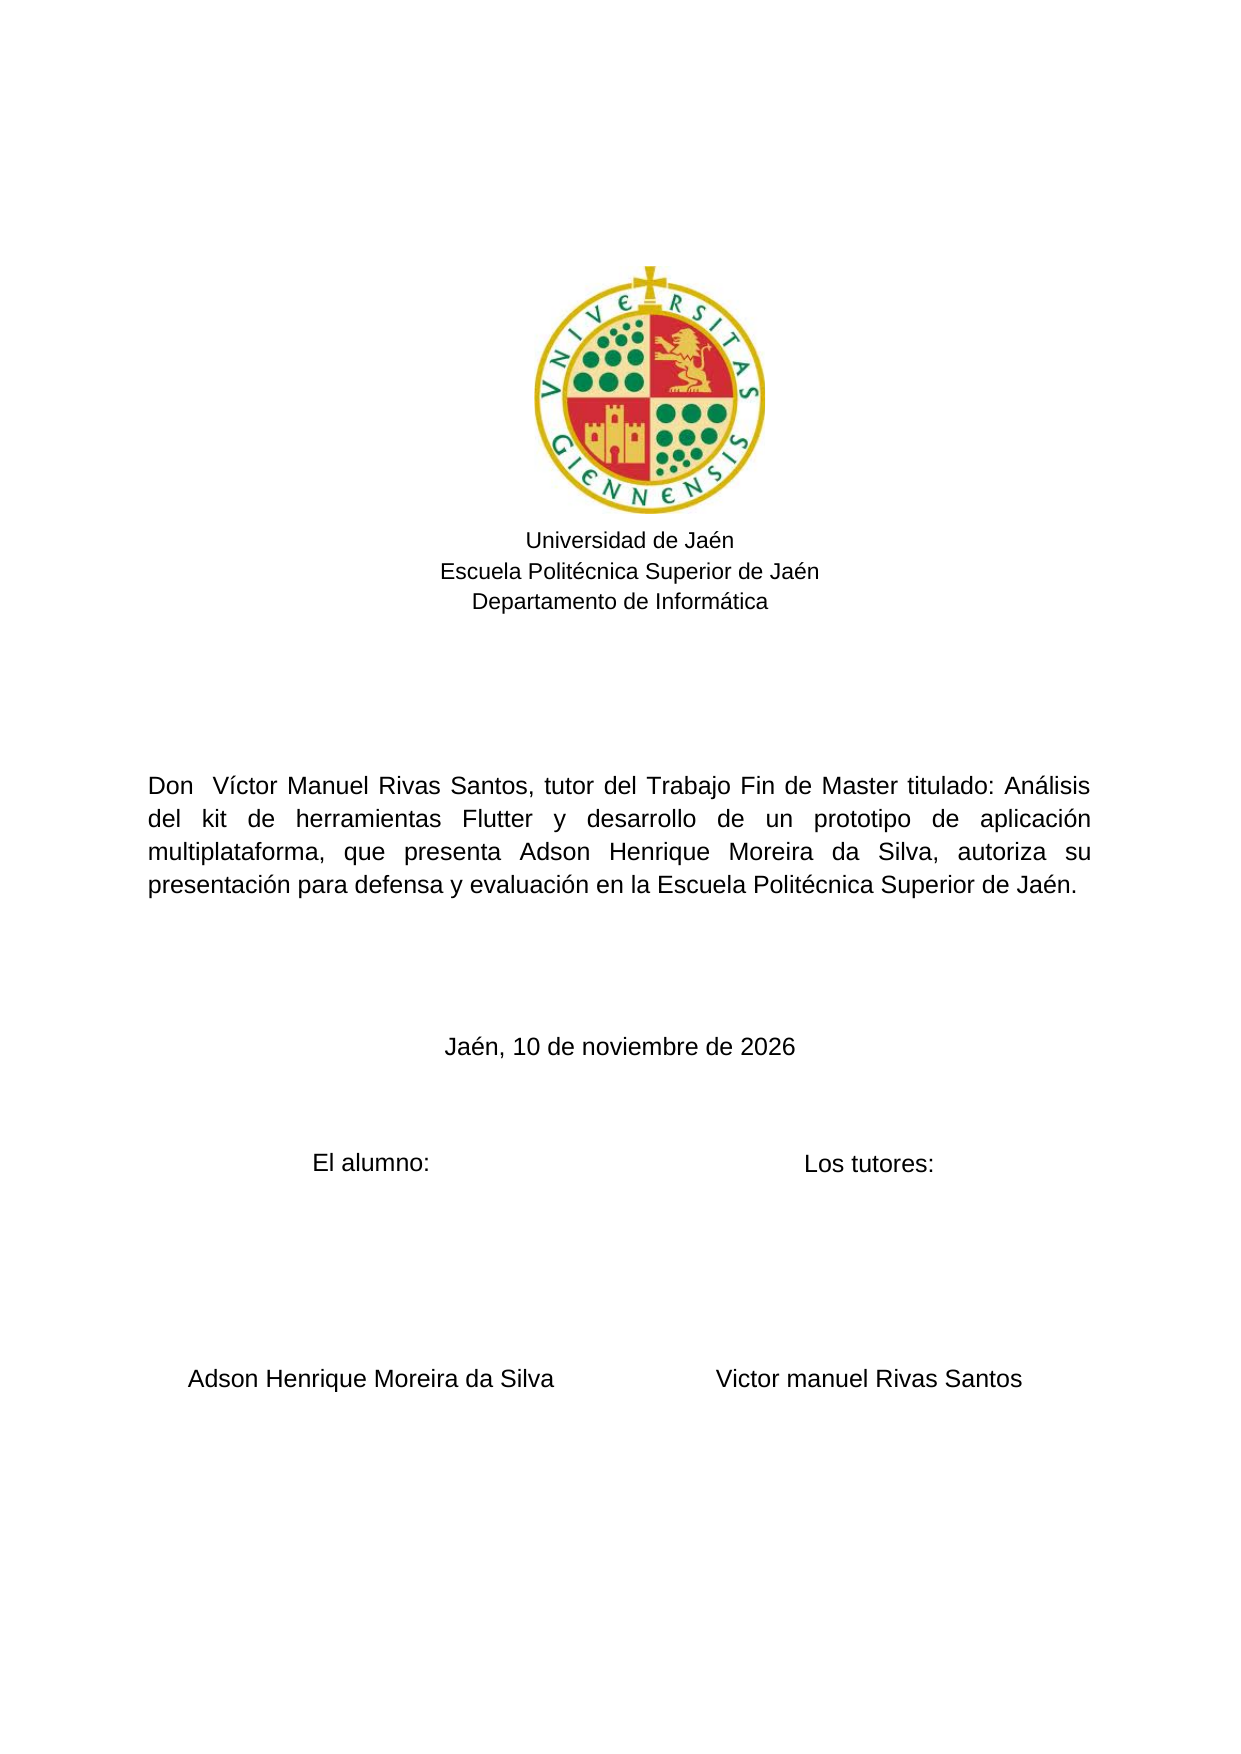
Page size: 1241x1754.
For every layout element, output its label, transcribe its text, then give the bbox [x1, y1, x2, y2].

picture [534, 266, 765, 514]
text Universidad de Jaén [148, 527, 1092, 554]
text Don Víctor Manuel Rivas Santos, tutor del Trabajo Fin de Master titulado: Análisis del kit de herramientas Flutter y desarrollo de un prototipo de aplicación multiplataforma, que presenta Adson Henrique Moreira da Silva, autoriza su presentación para defensa y evaluación en la Escuela Politécnica Superior de Jaén. [148, 771, 1092, 899]
text Escuela Politécnica Superior de Jaén [148, 558, 1092, 584]
text Departamento de Informática [148, 588, 1092, 614]
text Jaén, 25 de marzo de 2021 [148, 1032, 1092, 1061]
